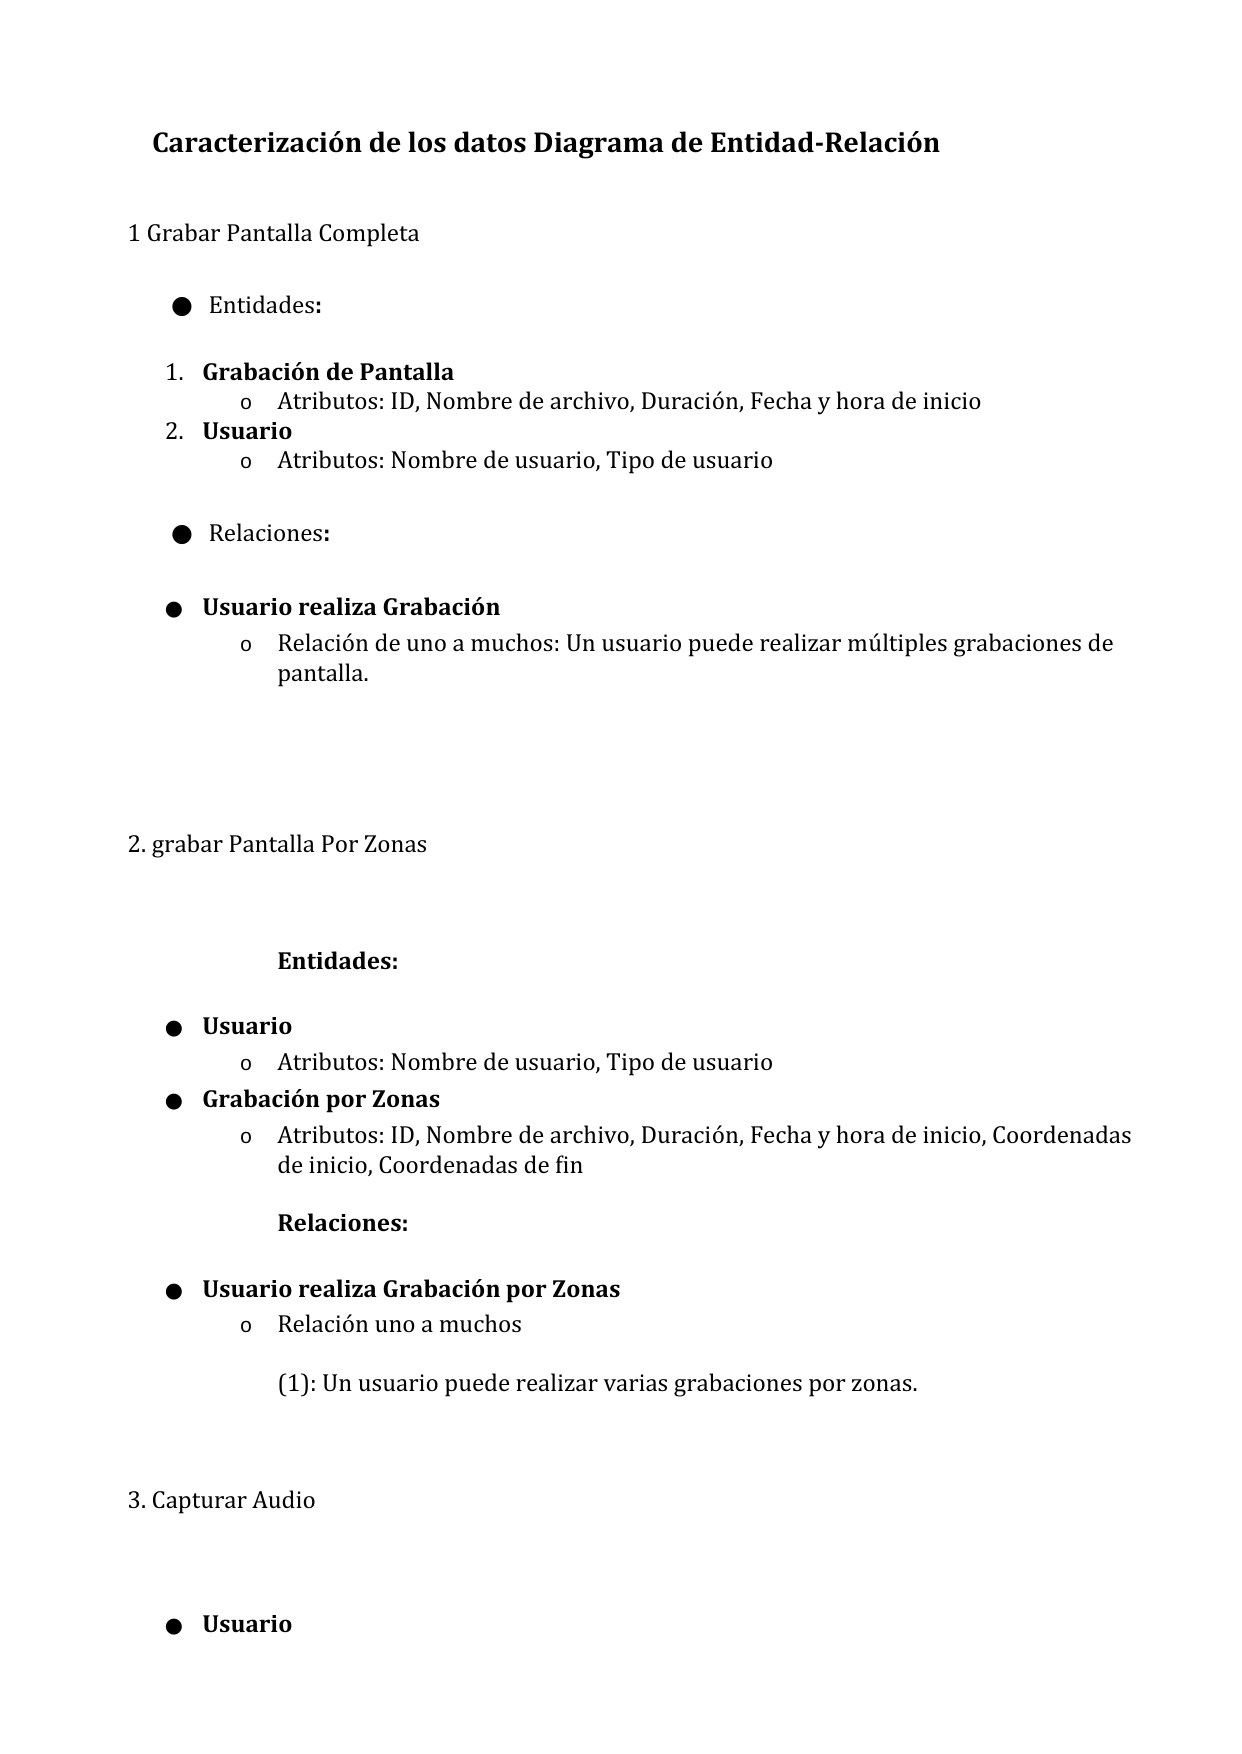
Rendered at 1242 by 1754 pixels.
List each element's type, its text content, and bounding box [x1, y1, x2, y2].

list Grabación por Zonas [164, 1077, 1152, 1119]
list Atributos: Nombre de usuario, Tipo de usuario [239, 445, 1152, 475]
text Relaciones: [277, 1208, 1152, 1237]
list Usuario [164, 416, 1152, 445]
text Entidades: [277, 945, 1152, 975]
list Relación de uno a muchos: Un usuario puede realizar múltiples grabaciones de pantalla. [239, 627, 1152, 687]
text 2. grabar Pantalla Por Zonas [127, 828, 1152, 858]
list Relaciones: [171, 504, 1152, 556]
list Relación uno a muchos [239, 1309, 1152, 1339]
list Atributos: ID, Nombre de archivo, Duración, Fecha y hora de inicio [239, 386, 1152, 416]
text 1 Grabar Pantalla Completa [127, 218, 1152, 247]
list Atributos: ID, Nombre de archivo, Duración, Fecha y hora de inicio, Coordenadas de inicio, Coordenadas de fin [239, 1119, 1152, 1178]
list Usuario [164, 1004, 1152, 1047]
list Usuario [164, 1602, 1152, 1644]
text (1): Un usuario puede realizar varias grabaciones por zonas. [277, 1368, 1152, 1397]
text 3. Capturar Audio [127, 1485, 1152, 1514]
list Entidades: [171, 276, 1152, 327]
text Caracterización de los datos Diagrama de Entidad-Relación [139, 125, 1152, 159]
list Atributos: Nombre de usuario, Tipo de usuario [239, 1047, 1152, 1077]
list Grabación de Pantalla [164, 357, 1152, 386]
list Usuario realiza Grabación [164, 585, 1152, 627]
list Usuario realiza Grabación por Zonas [164, 1266, 1152, 1309]
